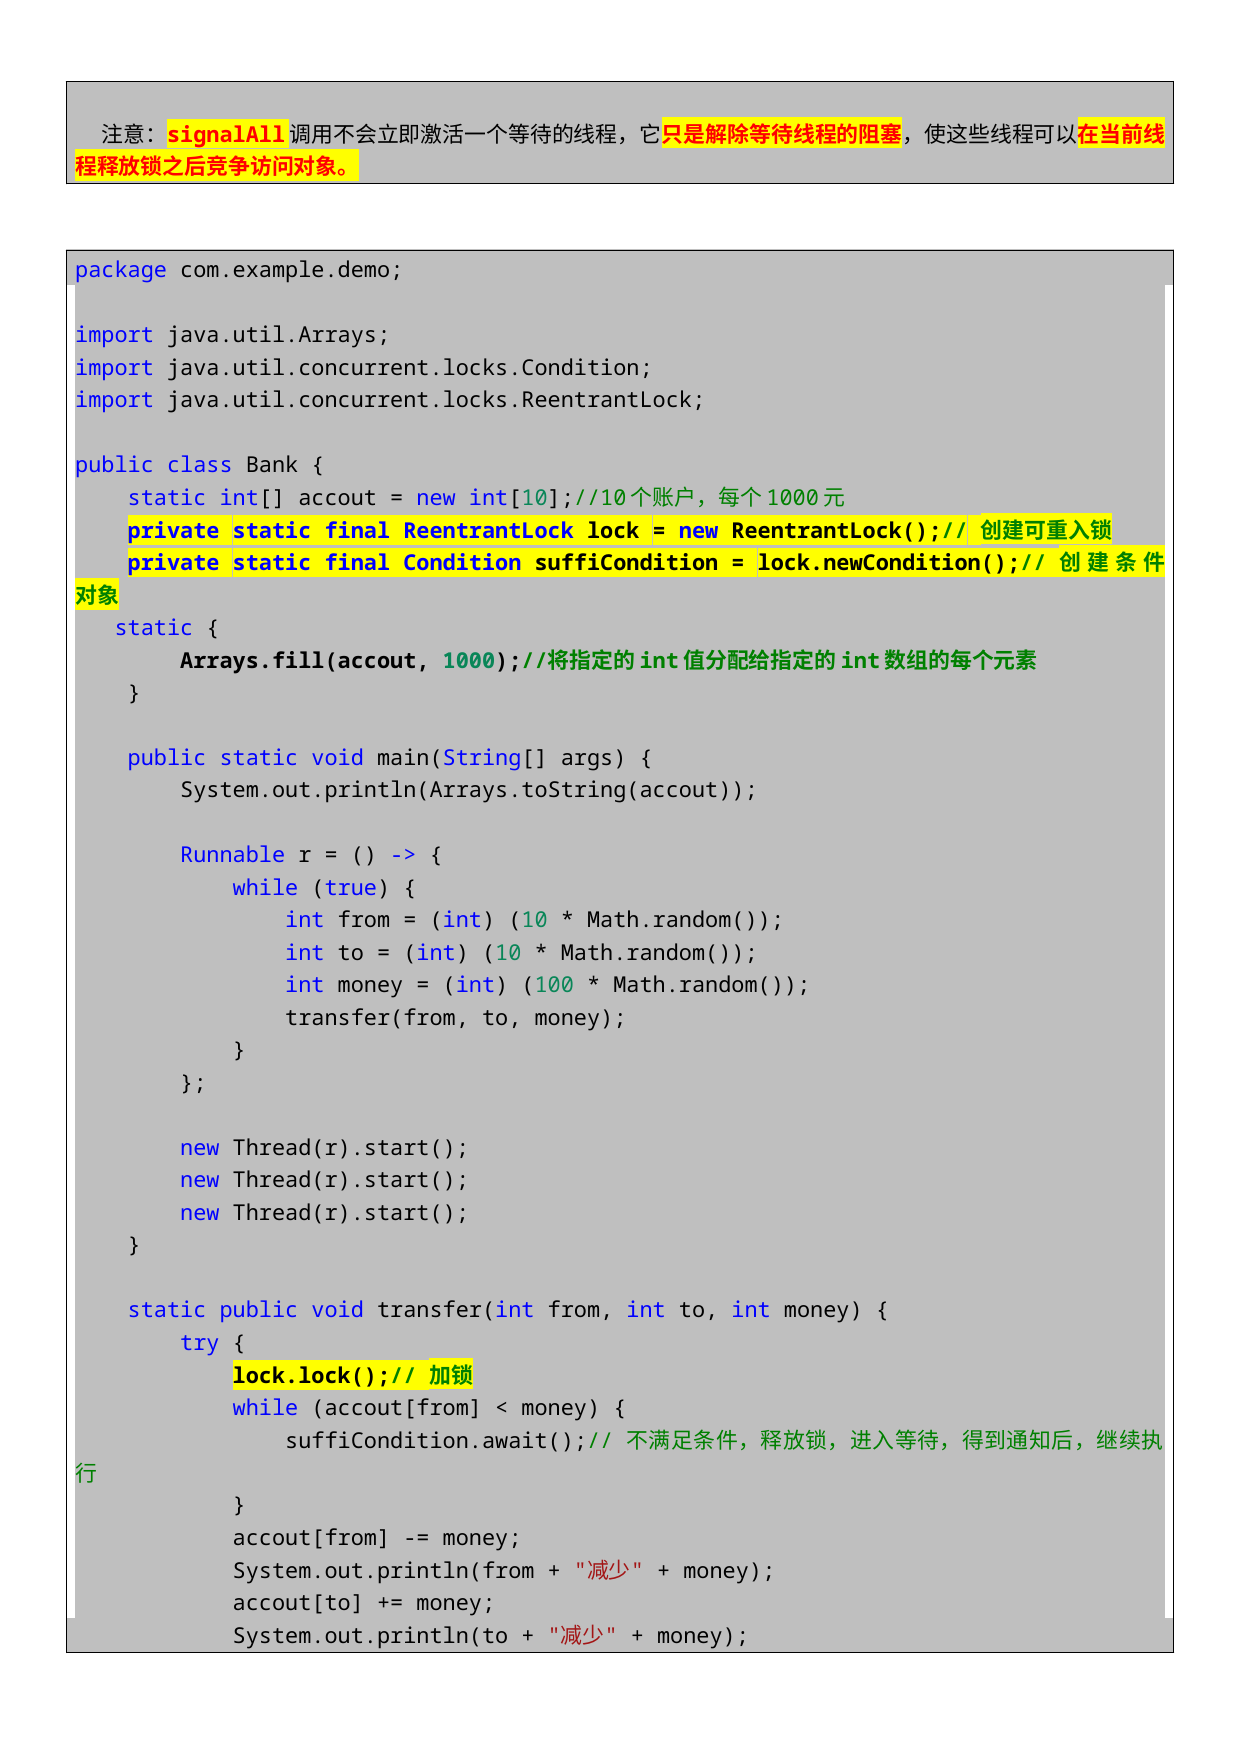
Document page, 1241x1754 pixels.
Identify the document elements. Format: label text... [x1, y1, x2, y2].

text int to = (int) (10 * Math.random()); [75, 935, 1165, 968]
text public static void main(String[] args) { [75, 740, 1165, 773]
text lock.lock();// 加锁 [75, 1358, 429, 1390]
text accout[to] += money; [75, 1585, 1165, 1614]
text } [75, 675, 1165, 708]
text try { [75, 1325, 1165, 1358]
text } [75, 1488, 1165, 1520]
text static int[] accout = new int[10];//10个账户，每个1000元 [75, 480, 1165, 513]
text new Thread(r).start(); [75, 1195, 1165, 1228]
text private static final ReentrantLock lock = new ReentrantLock();// 创建可重入锁 [75, 513, 981, 545]
text import java.util.concurrent.locks.Condition; [75, 350, 1165, 383]
text System.out.println(from + "减少" + money); [75, 1553, 1165, 1585]
text static { [75, 610, 1165, 643]
text System.out.println(to + "减少" + money); [67, 1614, 1173, 1652]
text package com.example.demo; [67, 251, 1173, 285]
text import java.util.concurrent.locks.ReentrantLock; [75, 383, 1165, 415]
text public class Bank { [75, 448, 1165, 480]
text }; [75, 1065, 1165, 1098]
text Runnable r = () -> { [75, 838, 1165, 870]
text while (accout[from] < money) { [75, 1390, 1165, 1423]
text private static final Condition suffiCondition = lock.newCondition();// 创建条件对象 [75, 545, 1165, 610]
text private static final ReentrantLock lock = new ReentrantLock();// 创建可重入锁 [981, 513, 1165, 545]
text import java.util.Arrays; [75, 318, 1165, 350]
text while (true) { [75, 870, 1165, 903]
text Arrays.fill(accout, 1000);//将指定的int值分配给指定的int数组的每个元素 [75, 643, 1165, 675]
text int from = (int) (10 * Math.random()); [75, 903, 1165, 935]
text System.out.println(Arrays.toString(accout)); [75, 773, 1165, 805]
text new Thread(r).start(); [75, 1163, 1165, 1195]
text accout[from] -= money; [75, 1520, 1165, 1553]
text suffiCondition.await();// 不满足条件，释放锁，进入等待，得到通知后，继续执行 [75, 1423, 1165, 1488]
text new Thread(r).start(); [75, 1130, 1165, 1163]
text transfer(from, to, money); [75, 1000, 1165, 1033]
text static public void transfer(int from, int to, int money) { [75, 1293, 1165, 1325]
text int money = (int) (100 * Math.random()); [75, 968, 1165, 1000]
text } [75, 1228, 1165, 1260]
text 注意：signalAll调用不会立即激活一个等待的线程，它只是解除等待线程的阻塞，使这些线程可以在当前线程释放锁之后竞争访问对象。 [67, 113, 1173, 183]
text lock.lock();// 加锁 [429, 1358, 1165, 1390]
text } [75, 1033, 1165, 1065]
